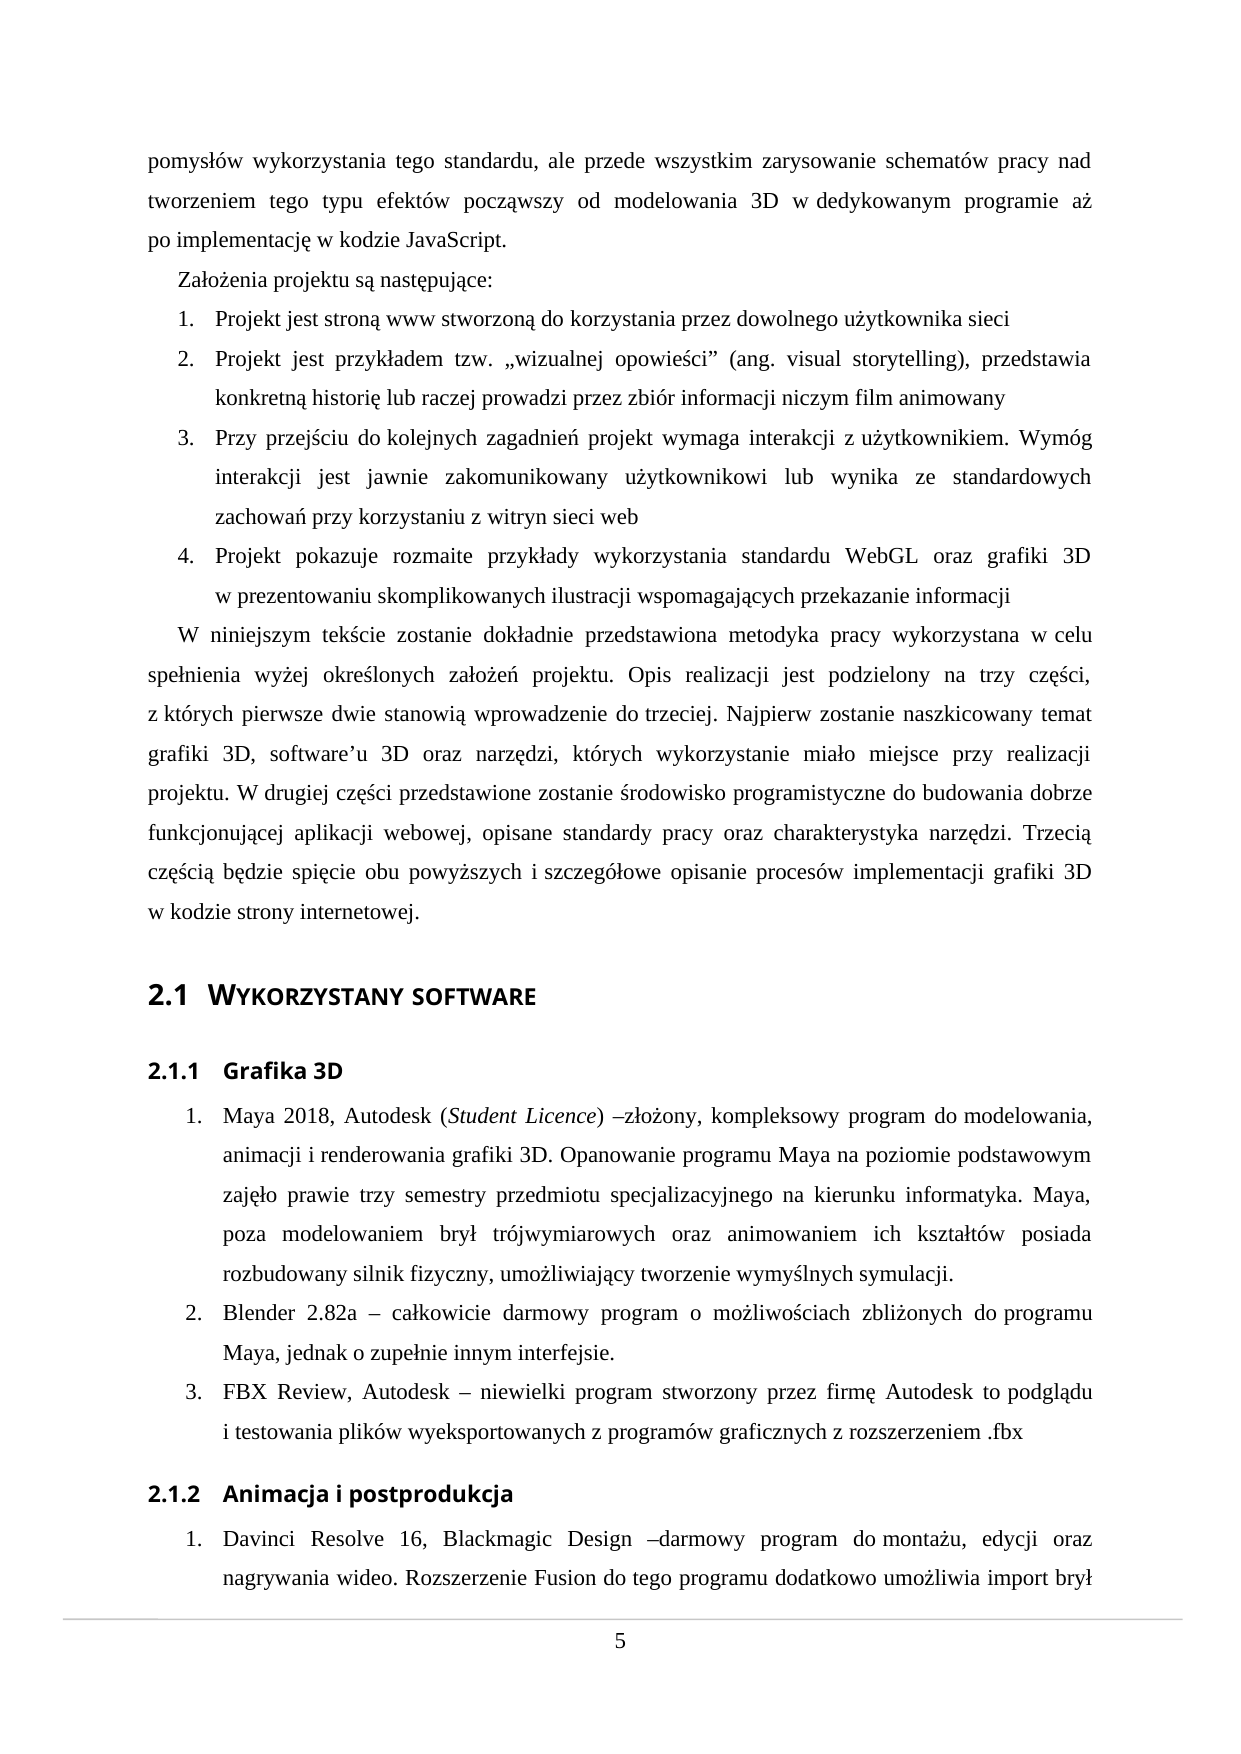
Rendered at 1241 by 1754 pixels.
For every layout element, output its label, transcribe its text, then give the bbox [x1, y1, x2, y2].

subtitle Grafika 3D [148, 1055, 1093, 1086]
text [148, 148, 1093, 253]
list Projekt pokazuje rozmaite przykłady wykorzystania standardu WebGL oraz grafiki 3D w prezentowaniu skomplikowanych ilustracji wspomagających przekazanie informacji [177, 542, 1093, 608]
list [185, 1525, 1093, 1591]
list FBX Review, Autodesk – niewielki program stworzony przez firmę Autodesk to podglądu i testowania plików wyeksportowanych z programów graficznych z rozszerzeniem .fbx [185, 1378, 1093, 1444]
list Maya 2018, Autodesk (Student Licence) –złożony, kompleksowy program do modelowania, animacji i renderowania grafiki 3D. Opanowanie programu Maya na poziomie podstawowym zajęło prawie trzy semestry przedmiotu specjalizacyjnego na kierunku informatyka. Maya, poza modelowaniem brył trójwymiarowych oraz animowaniem ich kształtów posiada rozbudowany silnik fizyczny, umożliwiający tworzenie wymyślnych symulacji. [185, 1102, 1093, 1286]
text W niniejszym tekście zostanie dokładnie przedstawiona metodyka pracy wykorzystana w celu spełnienia wyżej określonych założeń projektu. Opis realizacji jest podzielony na trzy części, z których pierwsze dwie stanowią wprowadzenie do trzeciej. Najpierw zostanie naszkicowany temat grafiki 3D, software’u 3D oraz narzędzi, których wykorzystanie miało miejsce przy realizacji projektu. W drugiej części przedstawione zostanie środowisko programistyczne do budowania dobrze funkcjonującej aplikacji webowej, opisane standardy pracy oraz charakterystyka narzędzi. Trzecią częścią będzie spięcie obu powyższych i szczegółowe opisanie procesów implementacji grafiki 3D w kodzie strony internetowej. [148, 621, 1093, 924]
list Przy przejściu do kolejnych zagadnień projekt wymaga interakcji z użytkownikiem. Wymóg interakcji jest jawnie zakomunikowany użytkownikowi lub wynika ze standardowych zachowań przy korzystaniu z witryn sieci web [177, 424, 1093, 529]
list Projekt jest stroną www stworzoną do korzystania przez dowolnego użytkownika sieci [177, 306, 1093, 332]
subtitle Animacja i postprodukcja [148, 1478, 1093, 1509]
list Blender 2.82a – całkowicie darmowy program o możliwościach zbliżonych do programu Maya, jednak o zupełnie innym interfejsie. [185, 1299, 1093, 1365]
text Założenia projektu są następujące: [148, 266, 1093, 292]
list Projekt jest przykładem tzw. „wizualnej opowieści” (ang. visual storytelling), przedstawia konkretną historię lub raczej prowadzi przez zbiór informacji niczym film animowany [177, 345, 1093, 411]
subtitle Wykorzystany software [148, 975, 1093, 1014]
